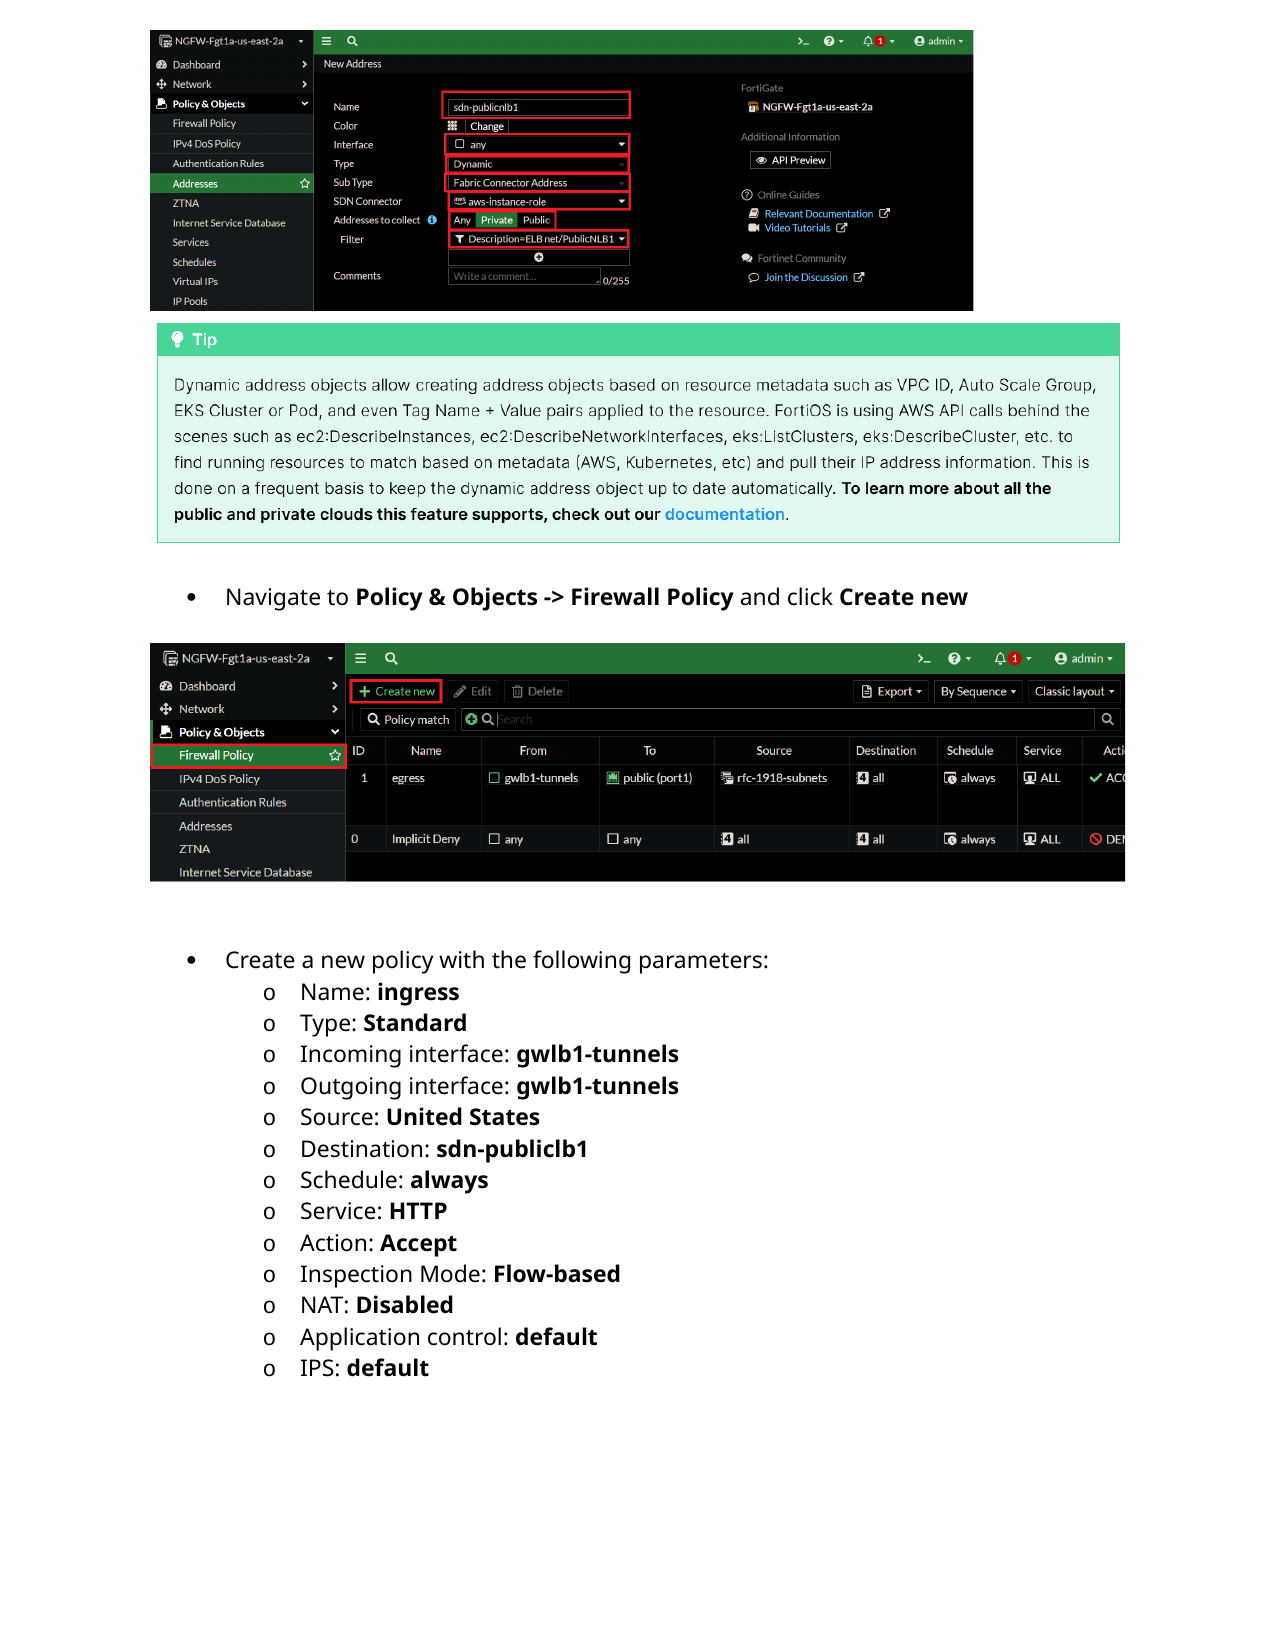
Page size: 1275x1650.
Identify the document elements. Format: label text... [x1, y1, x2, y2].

list Navigate to Policy & Objects -> Firewall Policy and click Create new [187, 581, 1125, 612]
list Service: HTTP [262, 1195, 1125, 1227]
list Action: Accept [262, 1227, 1125, 1258]
list Incoming interface: gwlb1-tunnels [262, 1038, 1125, 1070]
list IPS: default [262, 1352, 1125, 1383]
list Inspection Mode: Flow-based [262, 1258, 1125, 1289]
picture [150, 30, 1125, 550]
list Create a new policy with the following parameters: [187, 944, 1125, 976]
list Outgoing interface: gwlb1-tunnels [262, 1070, 1125, 1101]
list Schedule: always [262, 1164, 1125, 1195]
list Application control: default [262, 1321, 1125, 1352]
picture [150, 643, 1125, 882]
list Destination: sdn-publiclb1 [262, 1132, 1125, 1164]
list NAT: Disabled [262, 1289, 1125, 1321]
list Source: United States [262, 1101, 1125, 1132]
list Type: Standard [262, 1007, 1125, 1038]
list Name: ingress [262, 976, 1125, 1007]
